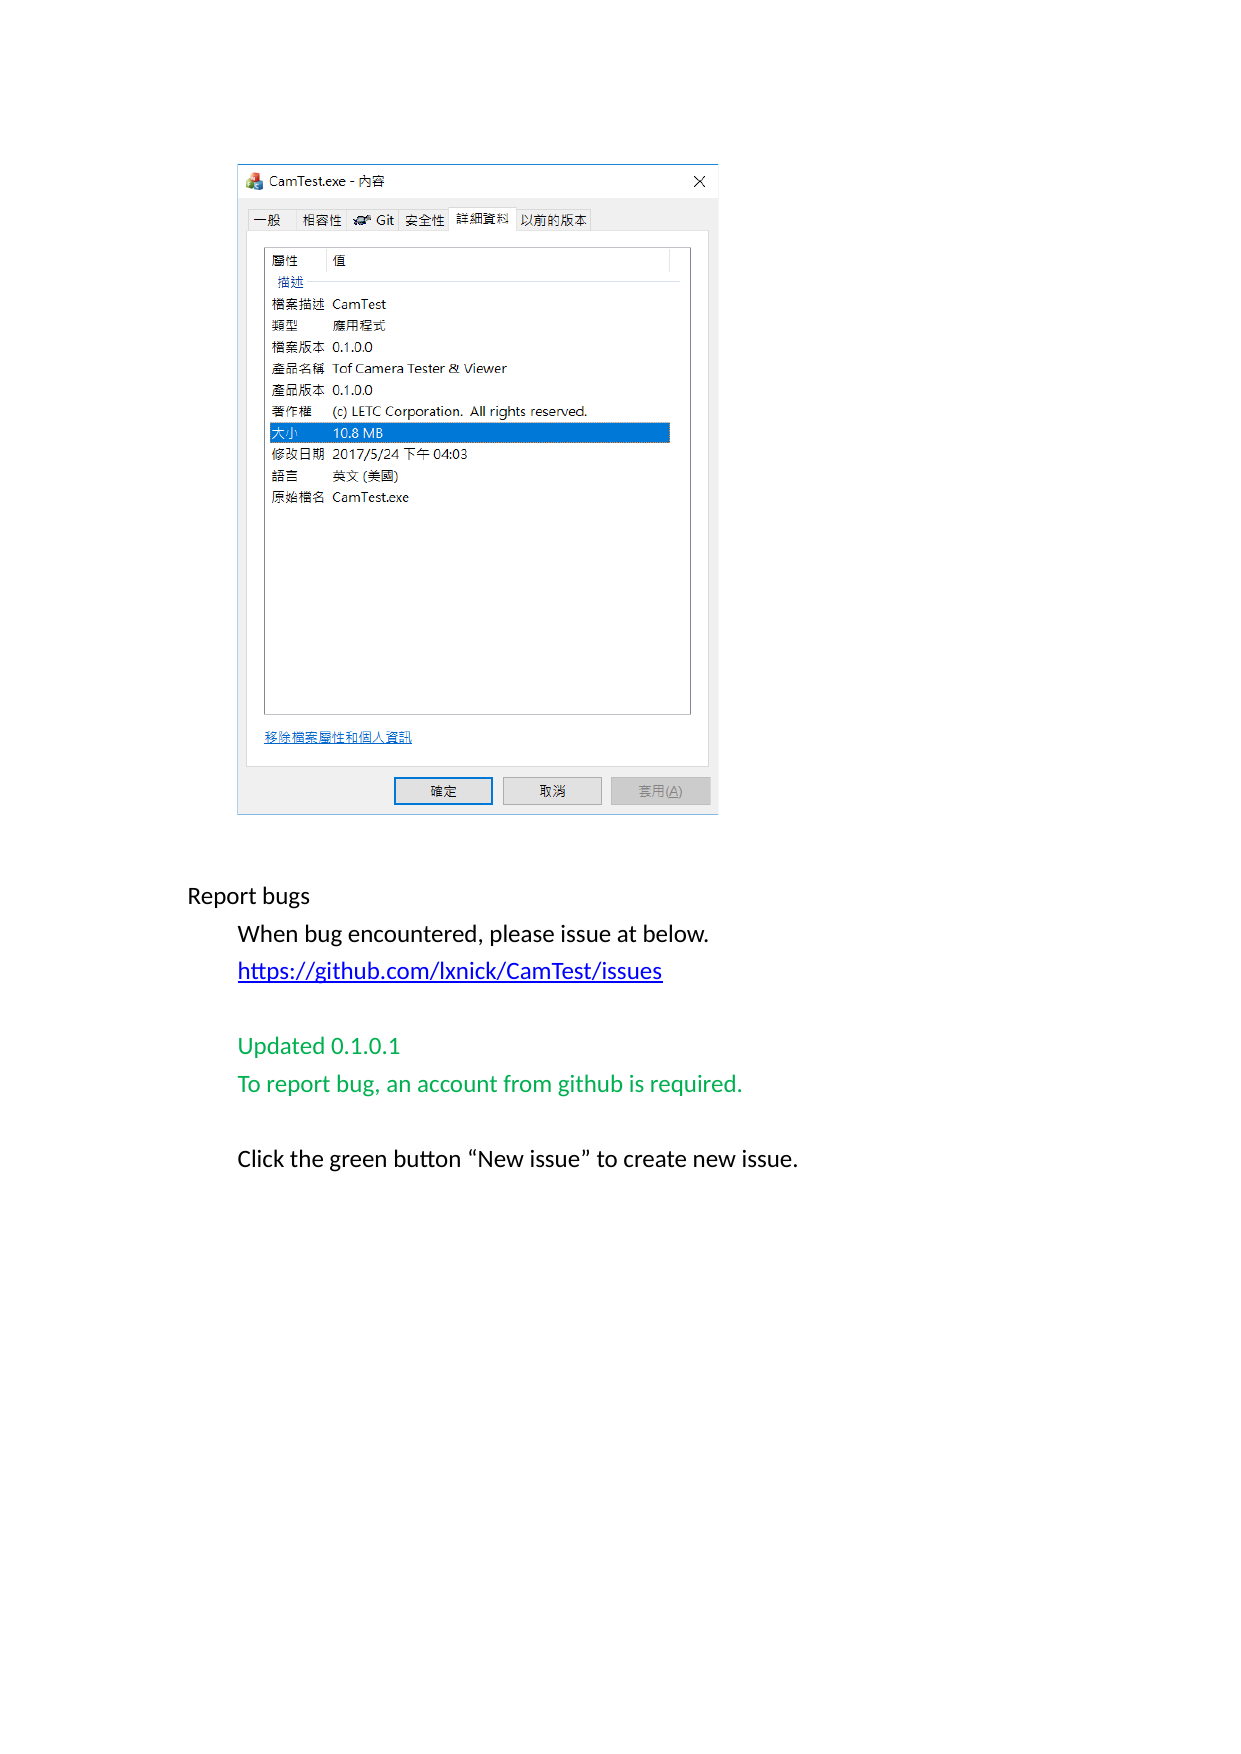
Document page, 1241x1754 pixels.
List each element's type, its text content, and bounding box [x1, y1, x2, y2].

text Click the green button “New issue” to create new issue. [187, 1139, 1053, 1177]
text Report bugs [187, 877, 1053, 914]
text To report bug, an account from github is required. [187, 1064, 1053, 1102]
text https://github.com/lxnick/CamTest/issues [187, 952, 1053, 989]
text Updated 0.1.0.1 [187, 1027, 1053, 1064]
text When bug encountered, please issue at below. [187, 914, 1053, 952]
picture [237, 164, 719, 815]
